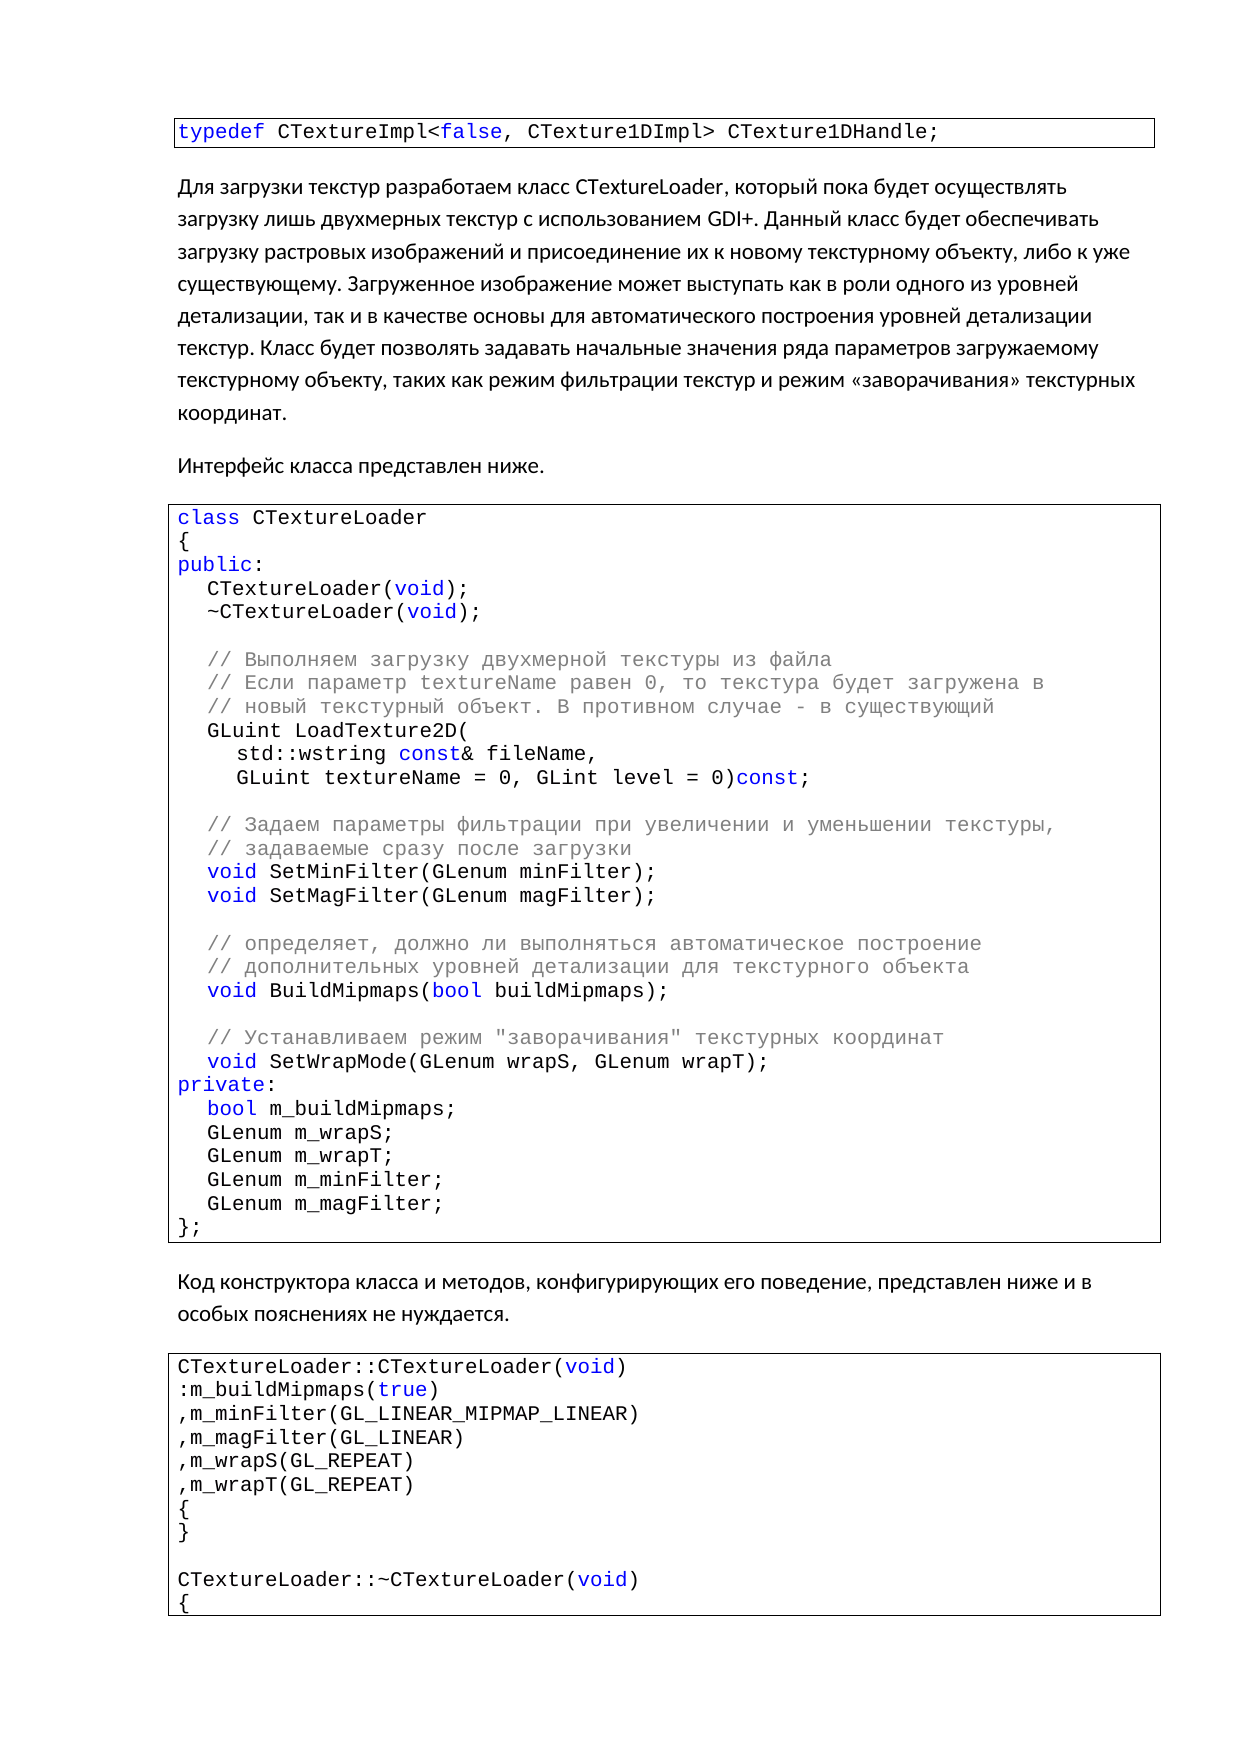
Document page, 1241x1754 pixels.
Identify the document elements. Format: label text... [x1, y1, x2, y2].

text std::wstring const& fileName, [177, 743, 1152, 767]
text ,m_wrapS(GL_REPEAT) [177, 1450, 1152, 1474]
text typedef CTextureImpl<false, CTexture1DImpl> CTexture1DHandle; [175, 119, 1154, 147]
text GLenum m_wrapT; [177, 1145, 1152, 1169]
text { [177, 531, 1152, 554]
text // Задаем параметры фильтрации при увеличении и уменьшении текстуры, [177, 814, 1152, 838]
text // Устанавливаем режим "заворачивания" текстурных координат [177, 1027, 1152, 1051]
text bool m_buildMipmaps; [177, 1098, 1152, 1122]
text GLenum m_minFilter; [177, 1169, 1152, 1193]
text { [177, 1498, 1152, 1521]
text ,m_magFilter(GL_LINEAR) [177, 1427, 1152, 1450]
text CTextureLoader(void); [177, 578, 1152, 601]
text ~CTextureLoader(void); [177, 601, 1152, 625]
text } [177, 1521, 1152, 1545]
text // определяет, должно ли выполняться автоматическое построение [177, 932, 1152, 956]
text // дополнительных уровней детализации для текстурного объекта [177, 956, 1152, 980]
text // новый текстурный объект. В противном случае - в существующий [177, 696, 1152, 720]
text :m_buildMipmaps(true) [177, 1379, 1152, 1403]
text void SetMinFilter(GLenum minFilter); [177, 862, 1152, 885]
text // Выполняем загрузку двухмерной текстуры из файла [177, 649, 1152, 672]
text void SetMagFilter(GLenum magFilter); [177, 885, 1152, 909]
text void BuildMipmaps(bool buildMipmaps); [177, 980, 1152, 1003]
text // Если параметр textureName равен 0, то текстура будет загружена в [177, 672, 1152, 696]
text ,m_wrapT(GL_REPEAT) [177, 1474, 1152, 1498]
text GLenum m_magFilter; [177, 1193, 1152, 1213]
text private: [177, 1074, 1152, 1098]
text Интерфейс класса представлен ниже. [177, 451, 1152, 479]
text { [177, 1592, 1152, 1615]
text ,m_minFilter(GL_LINEAR_MIPMAP_LINEAR) [177, 1403, 1152, 1427]
text void SetWrapMode(GLenum wrapS, GLenum wrapT); [177, 1051, 1152, 1074]
text }; [169, 1213, 1160, 1242]
text // задаваемые сразу после загрузки [177, 838, 1152, 862]
text GLuint LoadTexture2D( [177, 720, 1152, 743]
text GLenum m_wrapS; [177, 1122, 1152, 1145]
text CTextureLoader::CTextureLoader(void) [169, 1354, 1160, 1379]
text GLuint textureName = 0, GLint level = 0)const; [177, 767, 1152, 791]
text CTextureLoader::~CTextureLoader(void) [177, 1568, 1152, 1592]
text Код конструктора класса и методов, конфигурирующих его поведение, представлен ниже и в особых пояснениях не нуждается. [177, 1267, 1152, 1328]
text class CTextureLoader [169, 505, 1160, 531]
text Для загрузки текстур разработаем класс CTextureLoader, который пока будет осуществлять загрузку лишь двухмерных текстур с использованием GDI+. Данный класс будет обеспечивать загрузку растровых изображений и присоединение их к новому текстурному объекту, либо к уже существующему. Загруженное изображение может выступать как в роли одного из уровней детализации, так и в качестве основы для автоматического построения уровней детализации текстур. Класс будет позволять задавать начальные значения ряда параметров загружаемому текстурному объекту, таких как режим фильтрации текстур и режим «заворачивания» текстурных координат. [177, 172, 1152, 426]
text public: [177, 554, 1152, 578]
